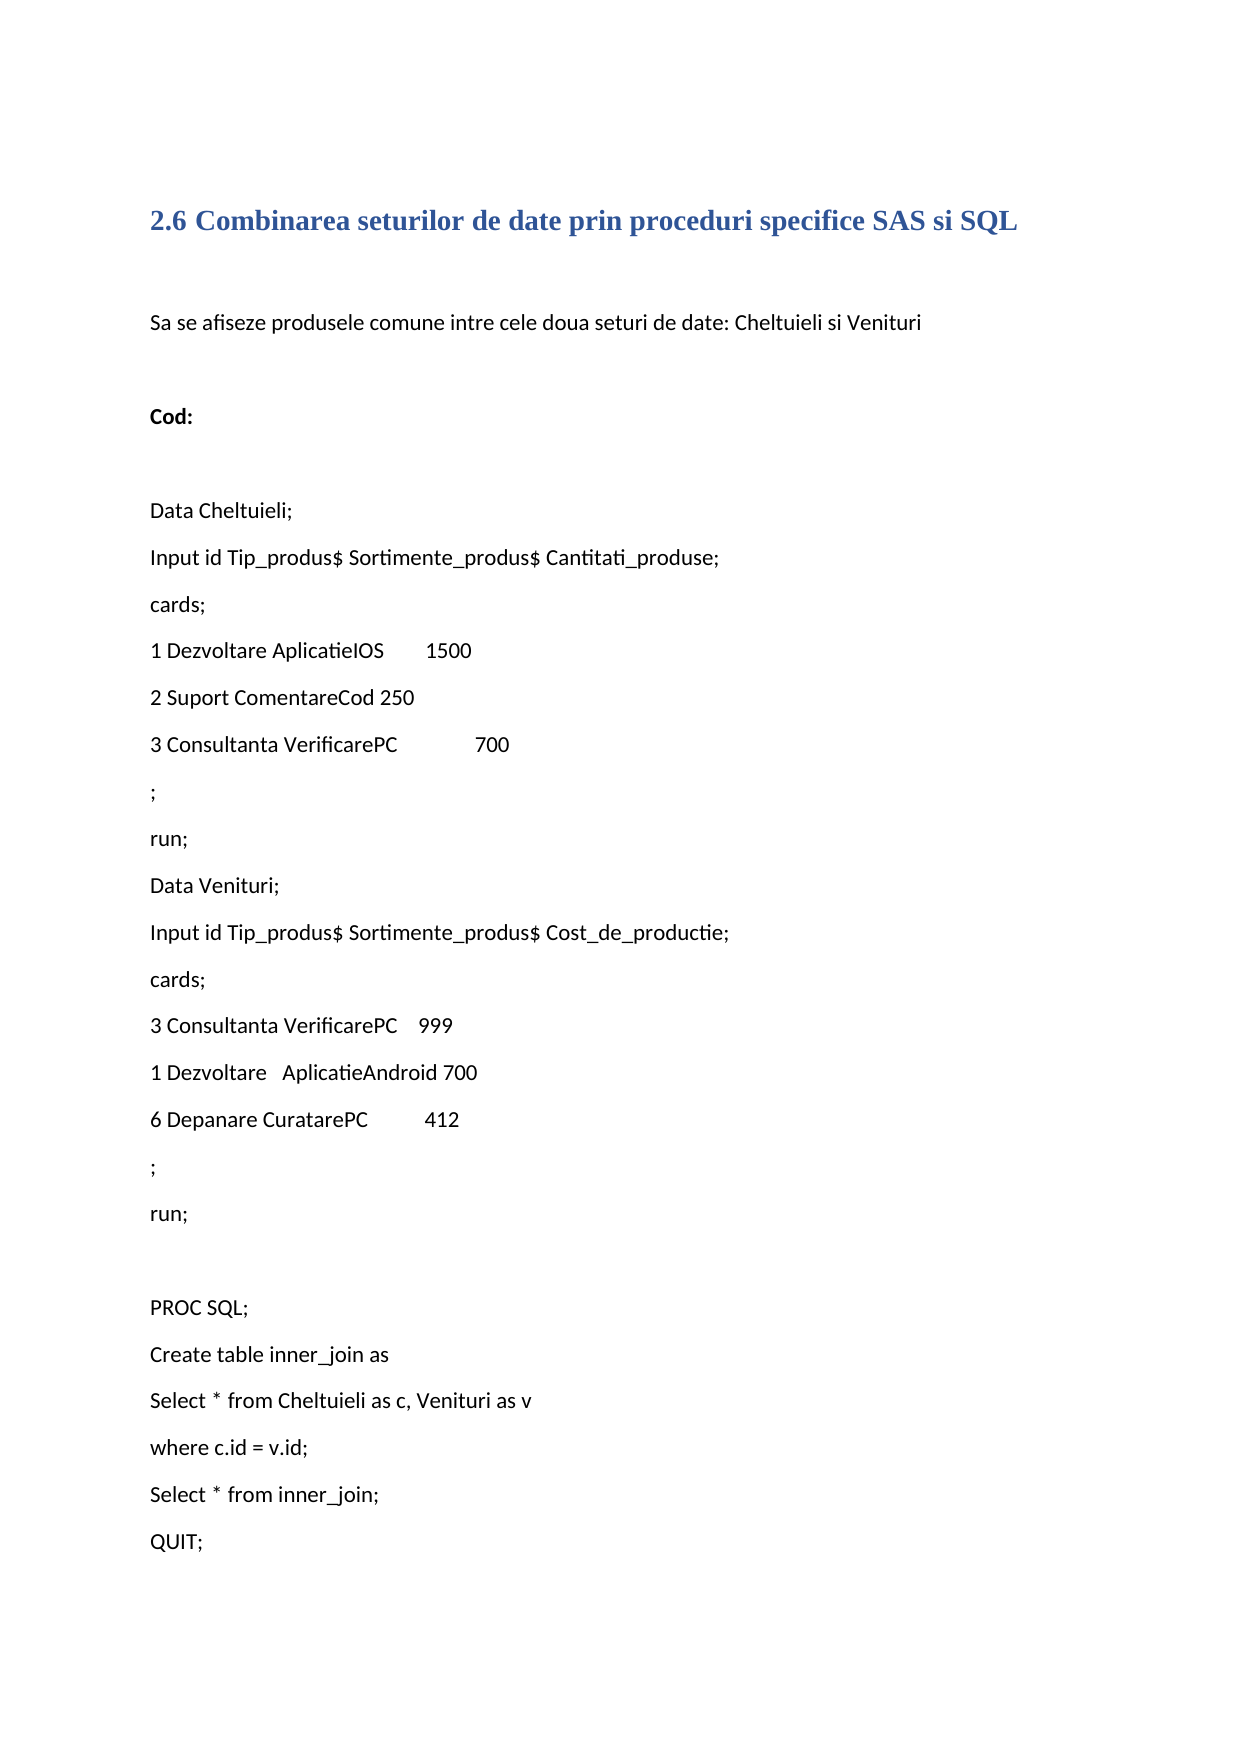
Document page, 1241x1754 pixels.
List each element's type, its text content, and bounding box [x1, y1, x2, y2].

text cards; [150, 590, 1090, 618]
text 1 Dezvoltare AplicatieIOS 1500 [150, 637, 1090, 664]
text ; [150, 1152, 1090, 1180]
text Input id Tip_produs$ Sortimente_produs$ Cost_de_productie; [150, 918, 1090, 946]
text PROC SQL; [150, 1293, 1090, 1321]
list Combinarea seturilor de date prin proceduri specifice SAS si SQL [150, 203, 1090, 236]
text Data Venituri; [150, 871, 1090, 899]
text Sa se afiseze produsele comune intre cele doua seturi de date: Cheltuieli si Venituri [150, 308, 1090, 336]
text 6 Depanare CuratarePC 412 [150, 1105, 1090, 1133]
text Select * from inner_join; [150, 1480, 1090, 1508]
text Select * from Cheltuieli as c, Venituri as v [150, 1387, 1090, 1414]
text ; [150, 777, 1090, 805]
text run; [150, 824, 1090, 852]
text 1 Dezvoltare AplicatieAndroid 700 [150, 1058, 1090, 1086]
text Create table inner_join as [150, 1340, 1090, 1368]
text Data Cheltuieli; [150, 496, 1090, 524]
text QUIT; [150, 1527, 1090, 1555]
text 3 Consultanta VerificarePC 999 [150, 1012, 1090, 1039]
text Cod: [150, 402, 1090, 430]
text where c.id = v.id; [150, 1433, 1090, 1461]
text 2 Suport ComentareCod 250 [150, 683, 1090, 711]
text Input id Tip_produs$ Sortimente_produs$ Cantitati_produse; [150, 543, 1090, 571]
text cards; [150, 965, 1090, 993]
text 3 Consultanta VerificarePC 700 [150, 730, 1090, 758]
text run; [150, 1199, 1090, 1227]
